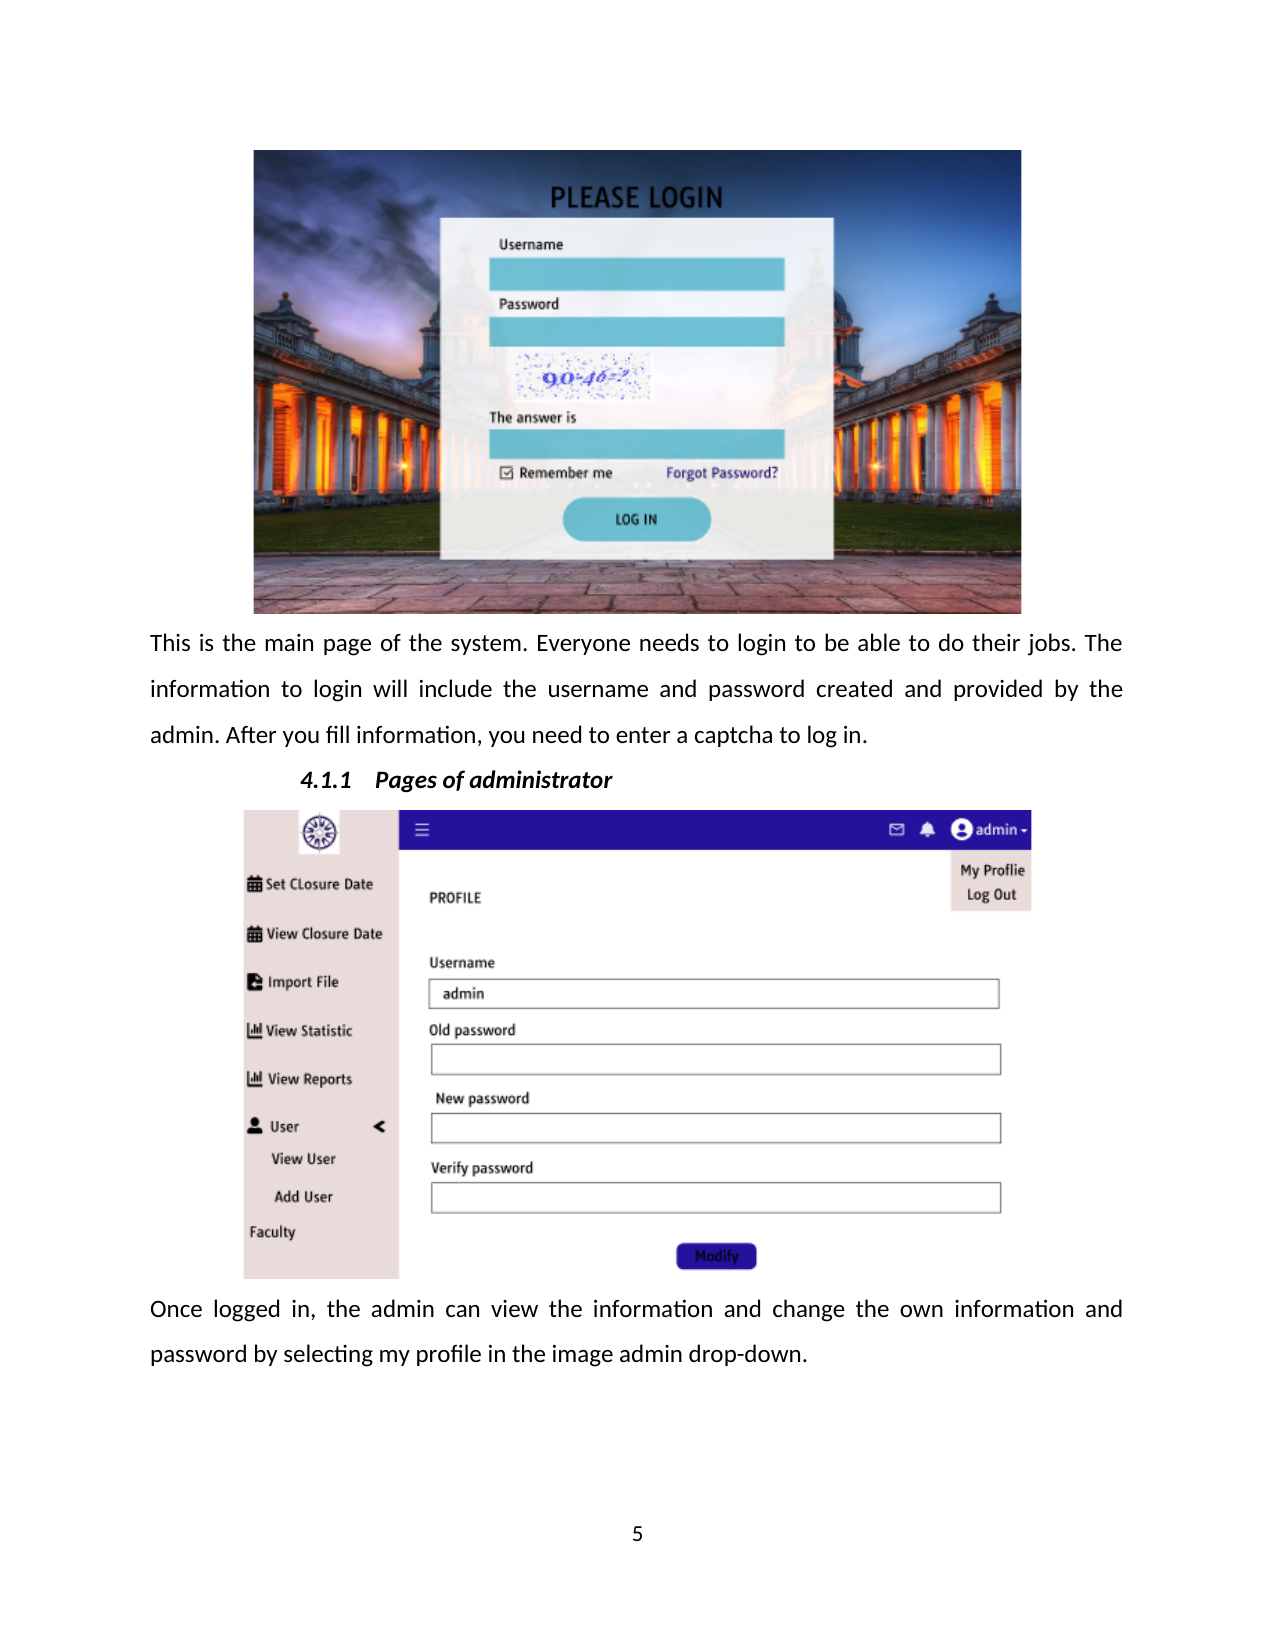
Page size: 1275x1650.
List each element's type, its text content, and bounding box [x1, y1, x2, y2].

text Once logged in, the admin can view the information and change the own information and password by selecting my profile in the image admin drop-down. [150, 1293, 1125, 1369]
picture [243, 810, 1032, 1279]
subtitle Pages of administrator [300, 764, 1125, 795]
picture [253, 150, 1022, 614]
text This is the main page of the system. Everyone needs to login to be able to do their jobs. The information to login will include the username and password created and provided by the admin. After you fill information, you need to enter a captcha to log in. [150, 627, 1125, 749]
